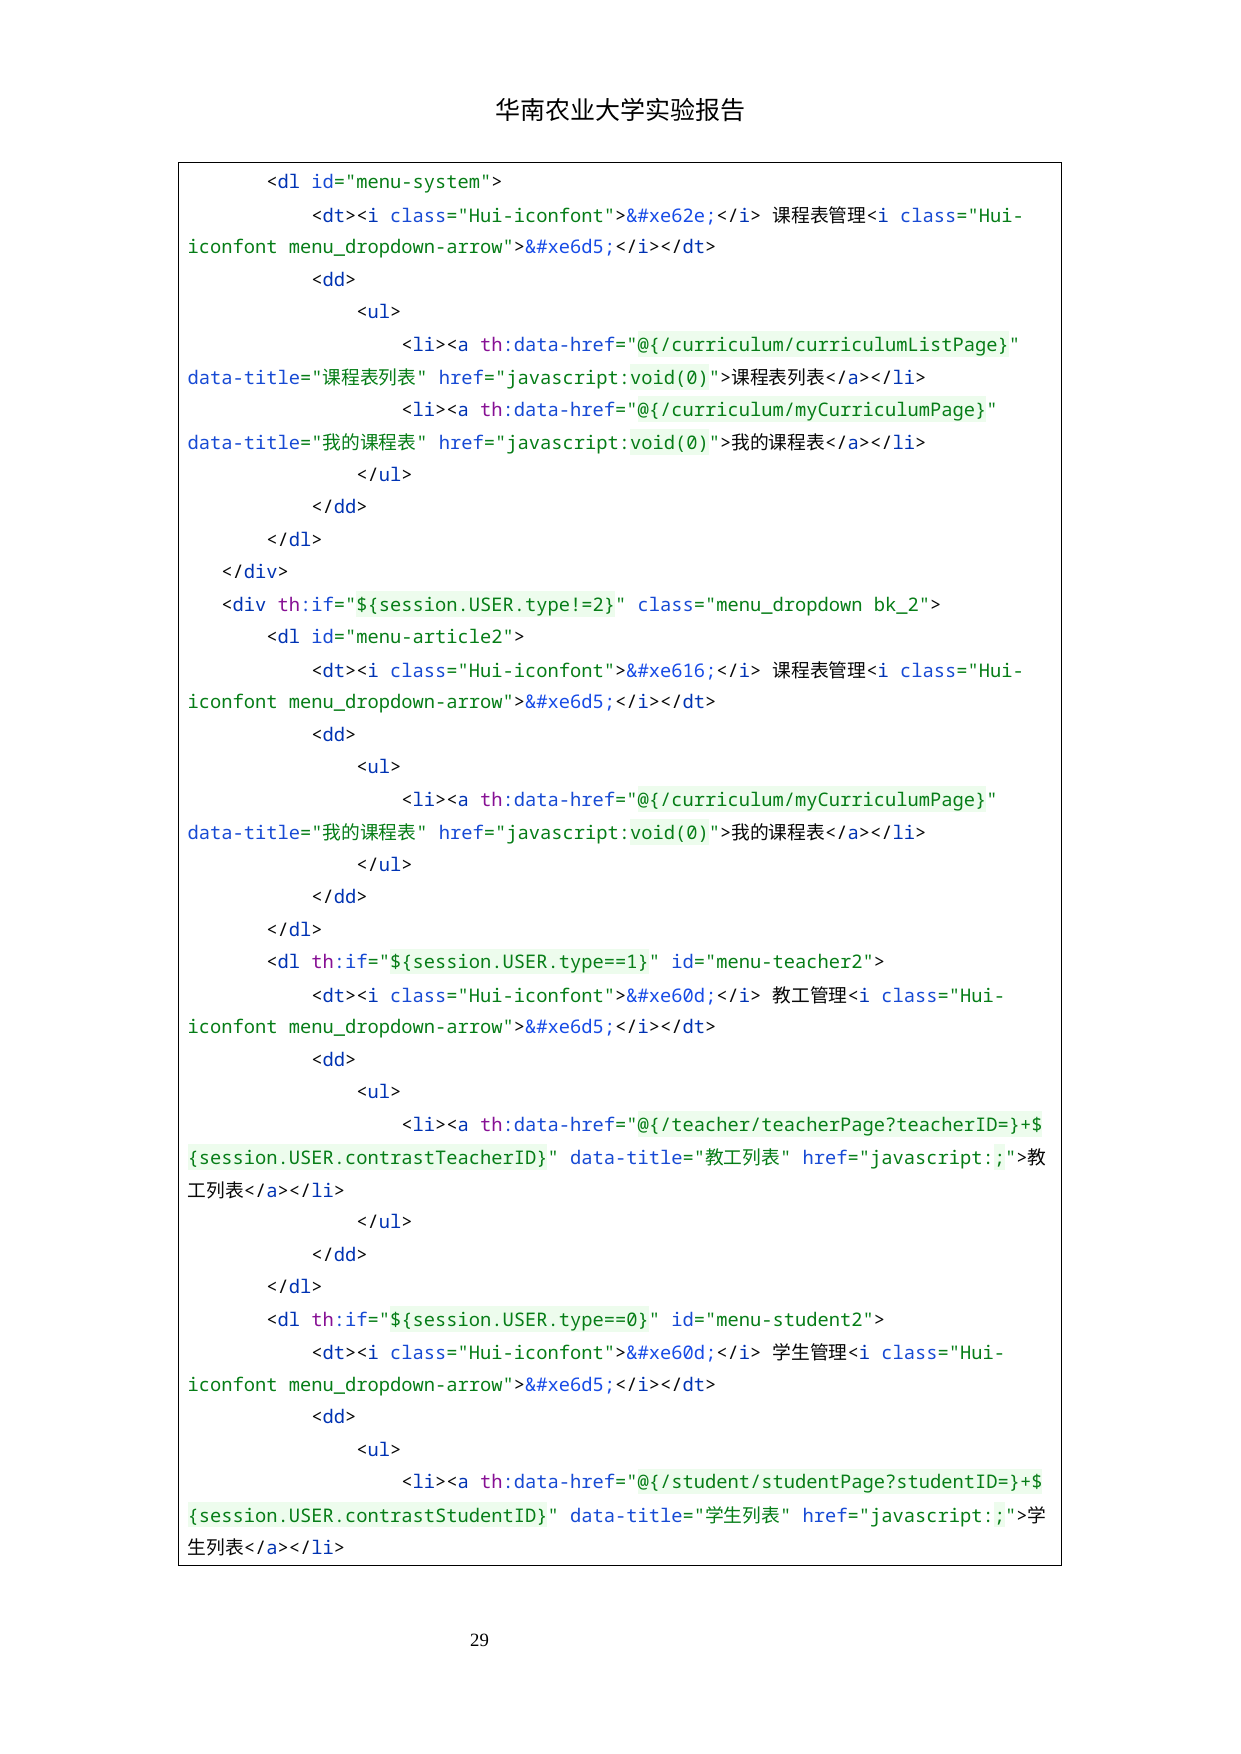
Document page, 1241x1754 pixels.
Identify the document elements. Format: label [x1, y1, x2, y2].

text [179, 163, 1061, 1565]
